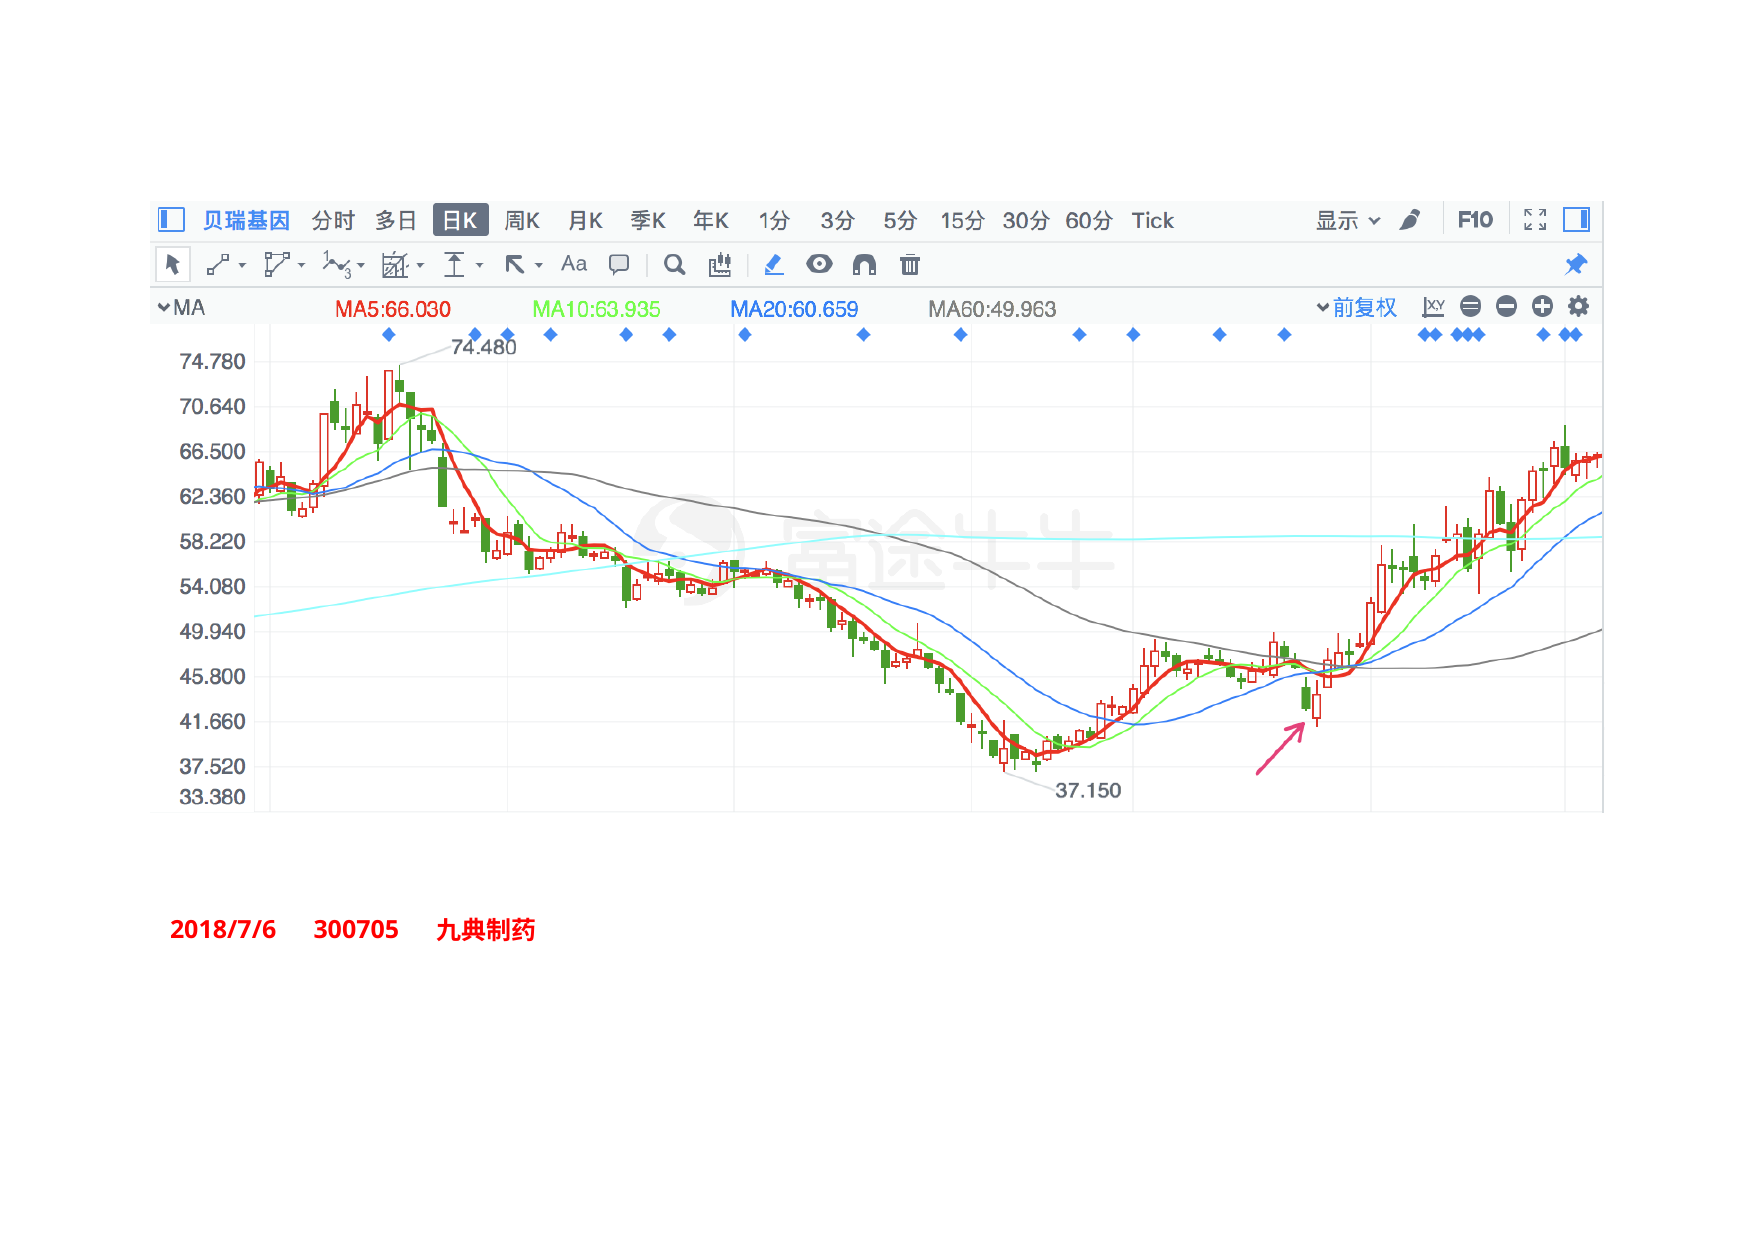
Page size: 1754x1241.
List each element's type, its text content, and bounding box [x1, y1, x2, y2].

table_header 2018/7/6 [150, 906, 287, 951]
table_header 300705 [288, 906, 425, 951]
table_header 九典制药 [425, 906, 560, 951]
picture [150, 201, 1605, 813]
